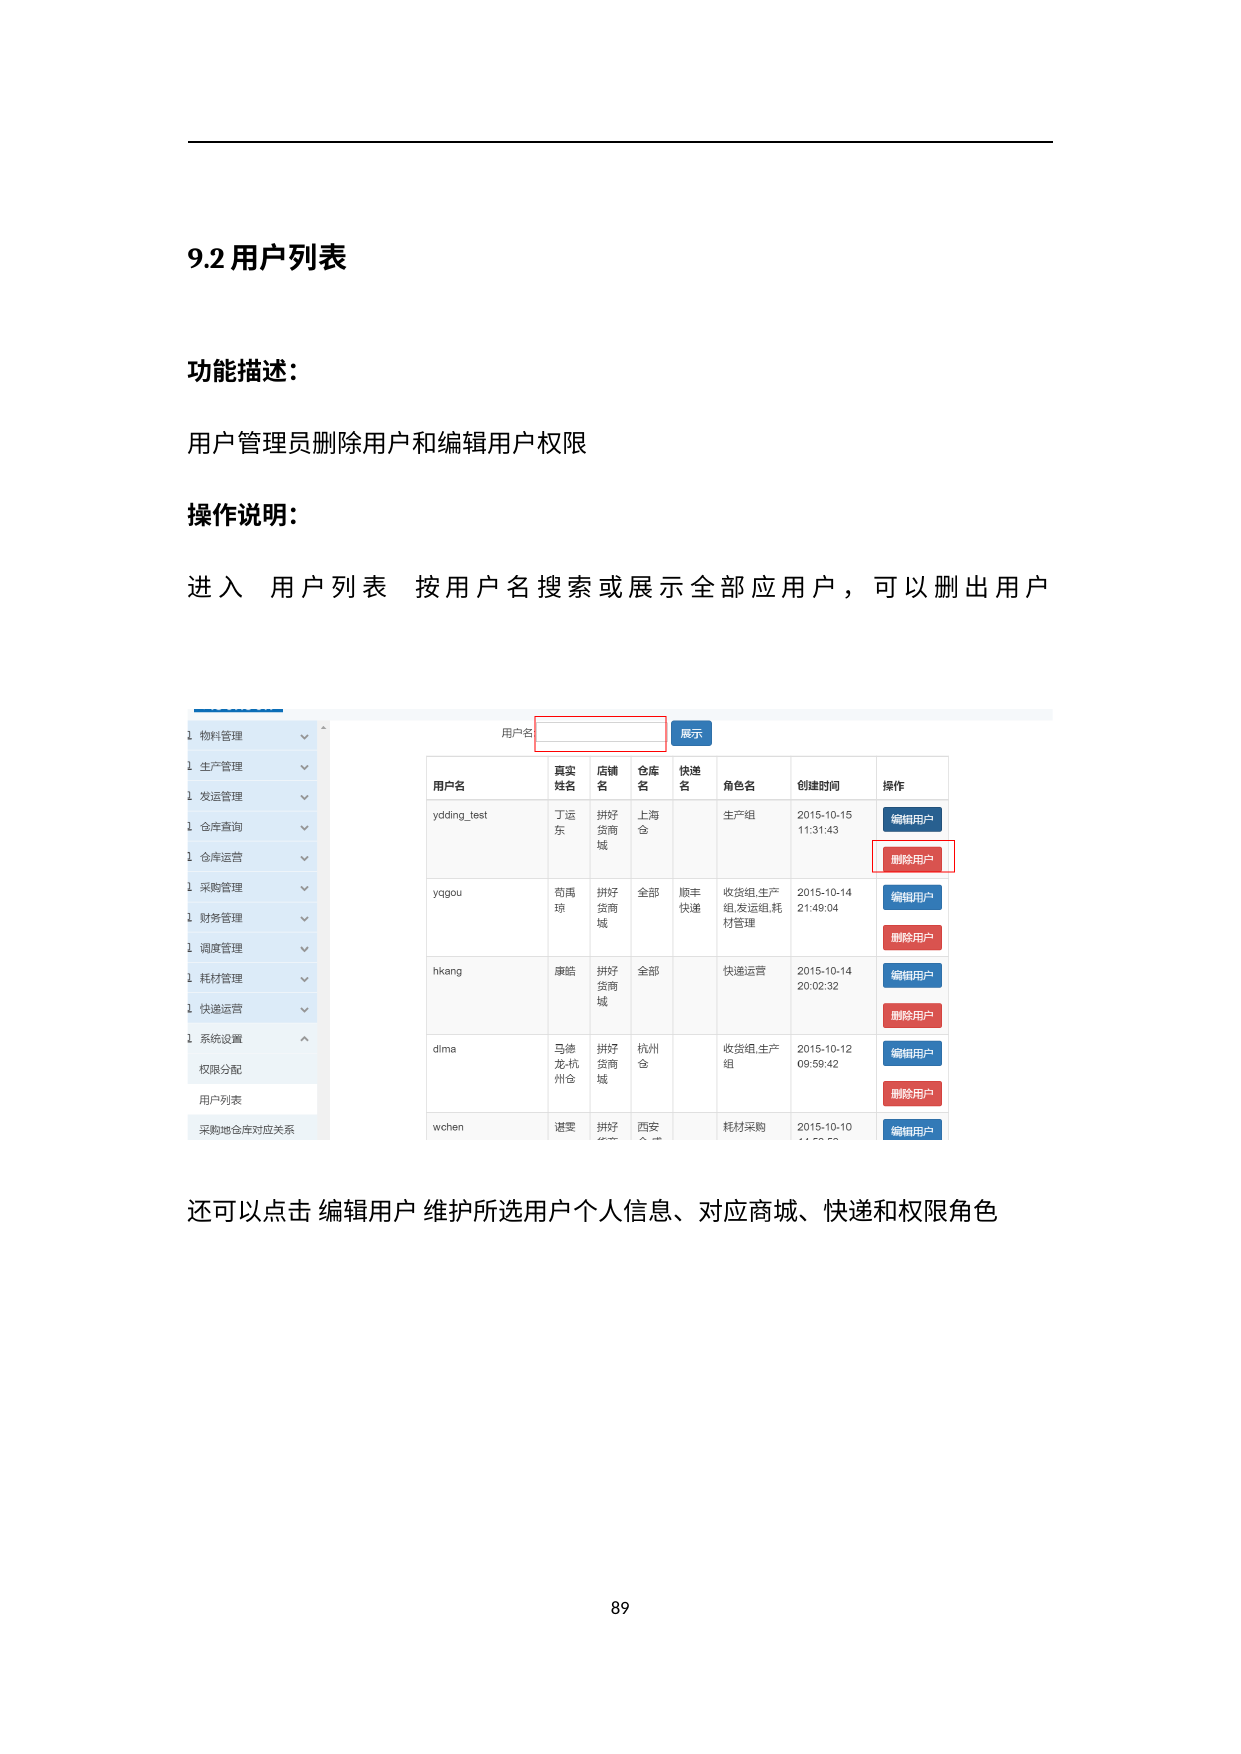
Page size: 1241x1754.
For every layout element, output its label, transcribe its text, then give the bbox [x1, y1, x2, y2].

text 操作说明： [187, 481, 1053, 546]
text 进入 用户列表 按用户名搜索或展示全部应用户，可以删出用户还可以点击 编辑用户 维护所选用户个人信息、对应商城、快递和权限角色 [187, 1140, 1053, 1242]
picture [187, 709, 1053, 1140]
text 进入 用户列表 按用户名搜索或展示全部应用户，可以删出用户还可以点击 编辑用户 维护所选用户个人信息、对应商城、快递和权限角色 [187, 553, 1053, 709]
text 功能描述： [187, 337, 1053, 402]
subtitle 9.2用户列表 [187, 223, 1053, 288]
text 用户管理员删除用户和编辑用户权限 [187, 409, 1053, 474]
